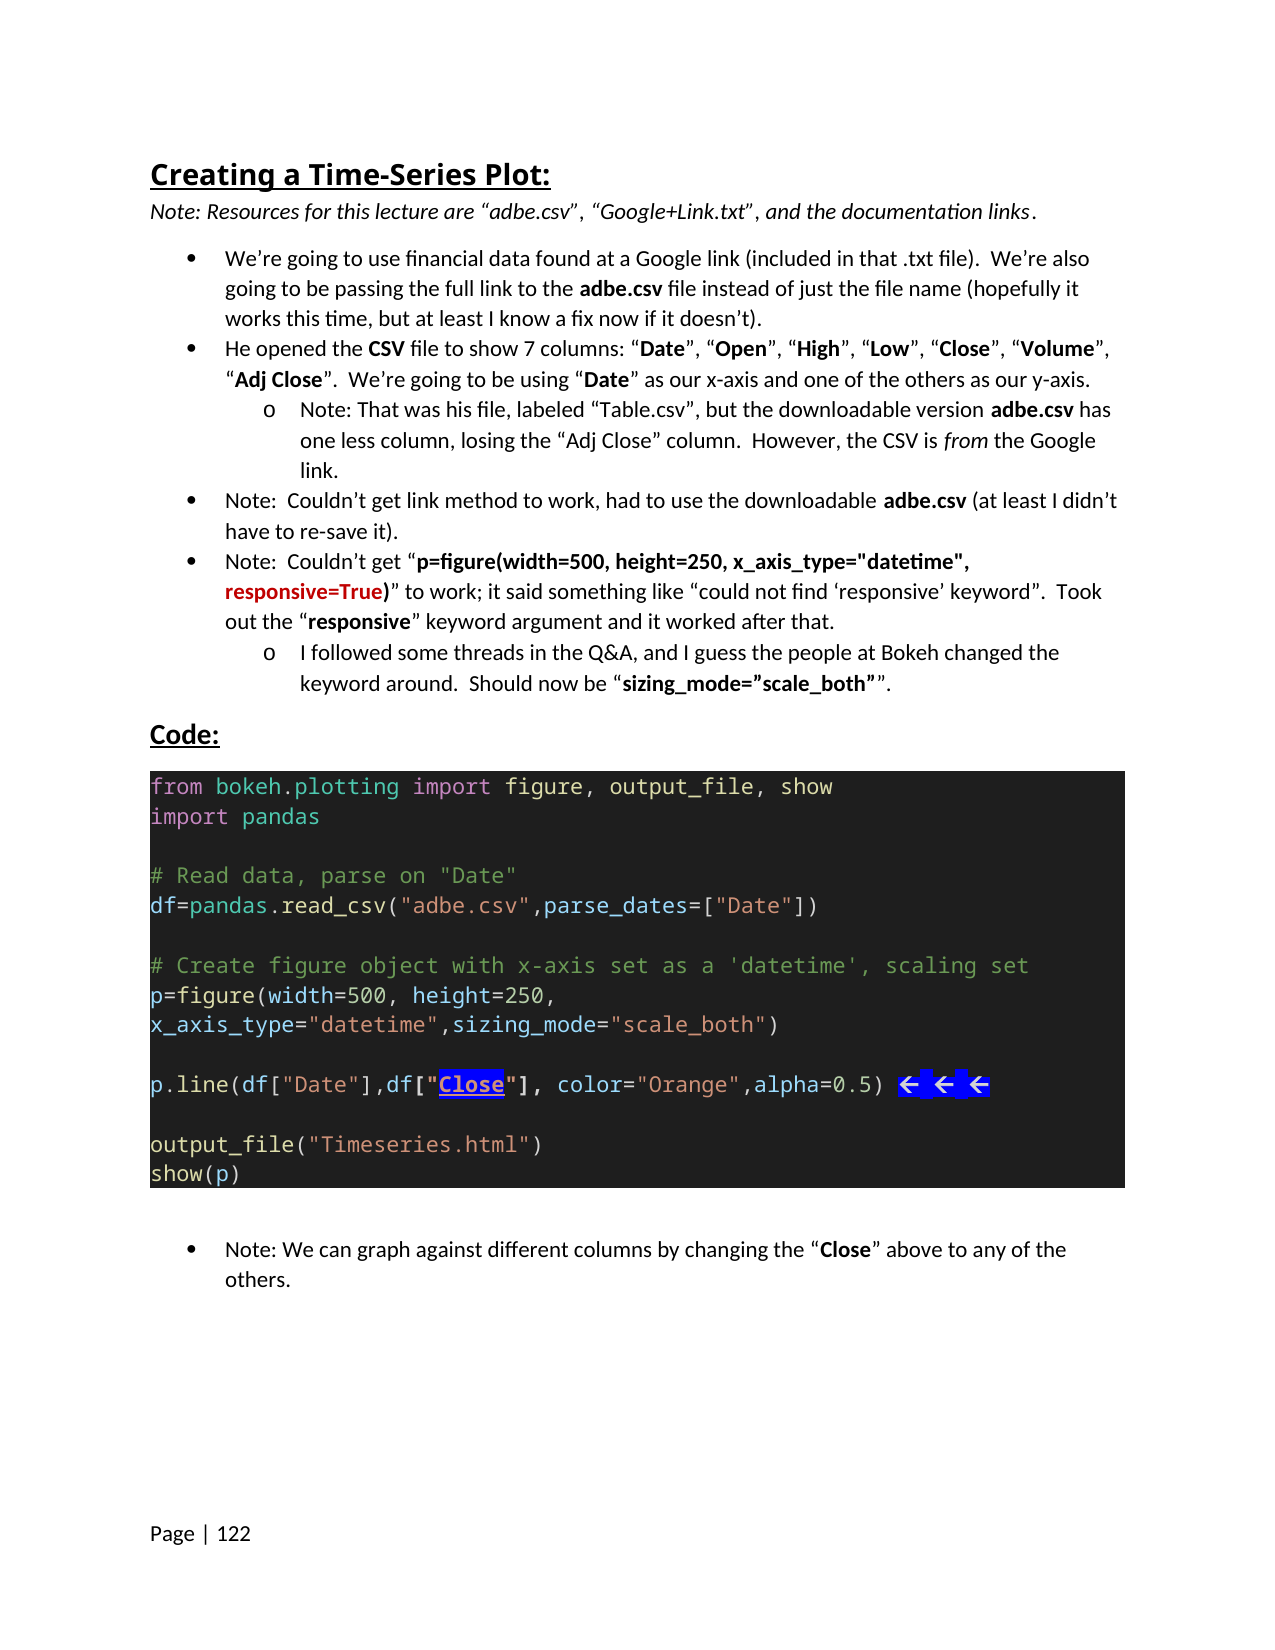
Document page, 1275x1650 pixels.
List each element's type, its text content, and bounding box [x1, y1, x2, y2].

list We’re going to use financial data found at a Google link (included in that .txt file). We’re also going to be passing the full link to the adbe.csv file instead of just the file name (hopefully it works this time, but at least I know a fix now if it doesn’t). [187, 244, 1125, 332]
text Note: Resources for this lecture are “adbe.csv”, “Google+Link.txt”, and the documentation links. [150, 197, 1125, 225]
list Note: Couldn’t get link method to work, had to use the downloadable adbe.csv (at least I didn’t have to re-save it). [187, 487, 1125, 545]
text p=figure(width=500, height=250, x_axis_type="datetime",sizing_mode="scale_both") [150, 979, 1125, 1039]
text p.line(df["Date"],df["Close"], color="Orange",alpha=0.5) [504, 1069, 920, 1099]
text # Read data, parse on "Date" [150, 860, 1125, 890]
text import pandas [150, 801, 1125, 831]
text show(p) [150, 1158, 1125, 1188]
list I followed some threads in the Q&A, and I guess the people at Bokeh changed the keyword around. Should now be “sizing_mode=”scale_both””. [262, 638, 1125, 697]
list Note: Couldn’t get “p=figure(width=500, height=250, x_axis_type="datetime", responsive=True)” to work; it said something like “could not find ‘responsive’ keyword”. Took out the “responsive” keyword argument and it worked after that. [187, 547, 1125, 636]
text p.line(df["Date"],df["Close"], color="Orange",alpha=0.5) [150, 1069, 439, 1099]
text Code: [150, 716, 1125, 752]
text output_file("Timeseries.html") [150, 1128, 1125, 1158]
list Note: We can graph against different columns by changing the “Close” above to any of the others. [187, 1235, 1125, 1293]
list Note: That was his file, labeled “Table.csv”, but the downloadable version adbe.csv has one less column, losing the “Adj Close” column. However, the CSV is from the Google link. [262, 395, 1125, 484]
text from bokeh.plotting import figure, output_file, show [150, 771, 1125, 801]
text df=pandas.read_csv("adbe.csv",parse_dates=["Date"]) [150, 890, 1125, 920]
list He opened the CSV file to show 7 columns: “Date”, “Open”, “High”, “Low”, “Close”, “Volume”, “Adj Close”. We’re going to be using “Date” as our x-axis and one of the others as our y-axis. [187, 334, 1125, 393]
subtitle Creating a Time-Series Plot: [150, 154, 1125, 194]
text p.line(df["Date"],df["Close"], color="Orange",alpha=0.5) [968, 1069, 1125, 1099]
text # Create figure object with x-axis set as a 'datetime', scaling set [150, 950, 1125, 979]
